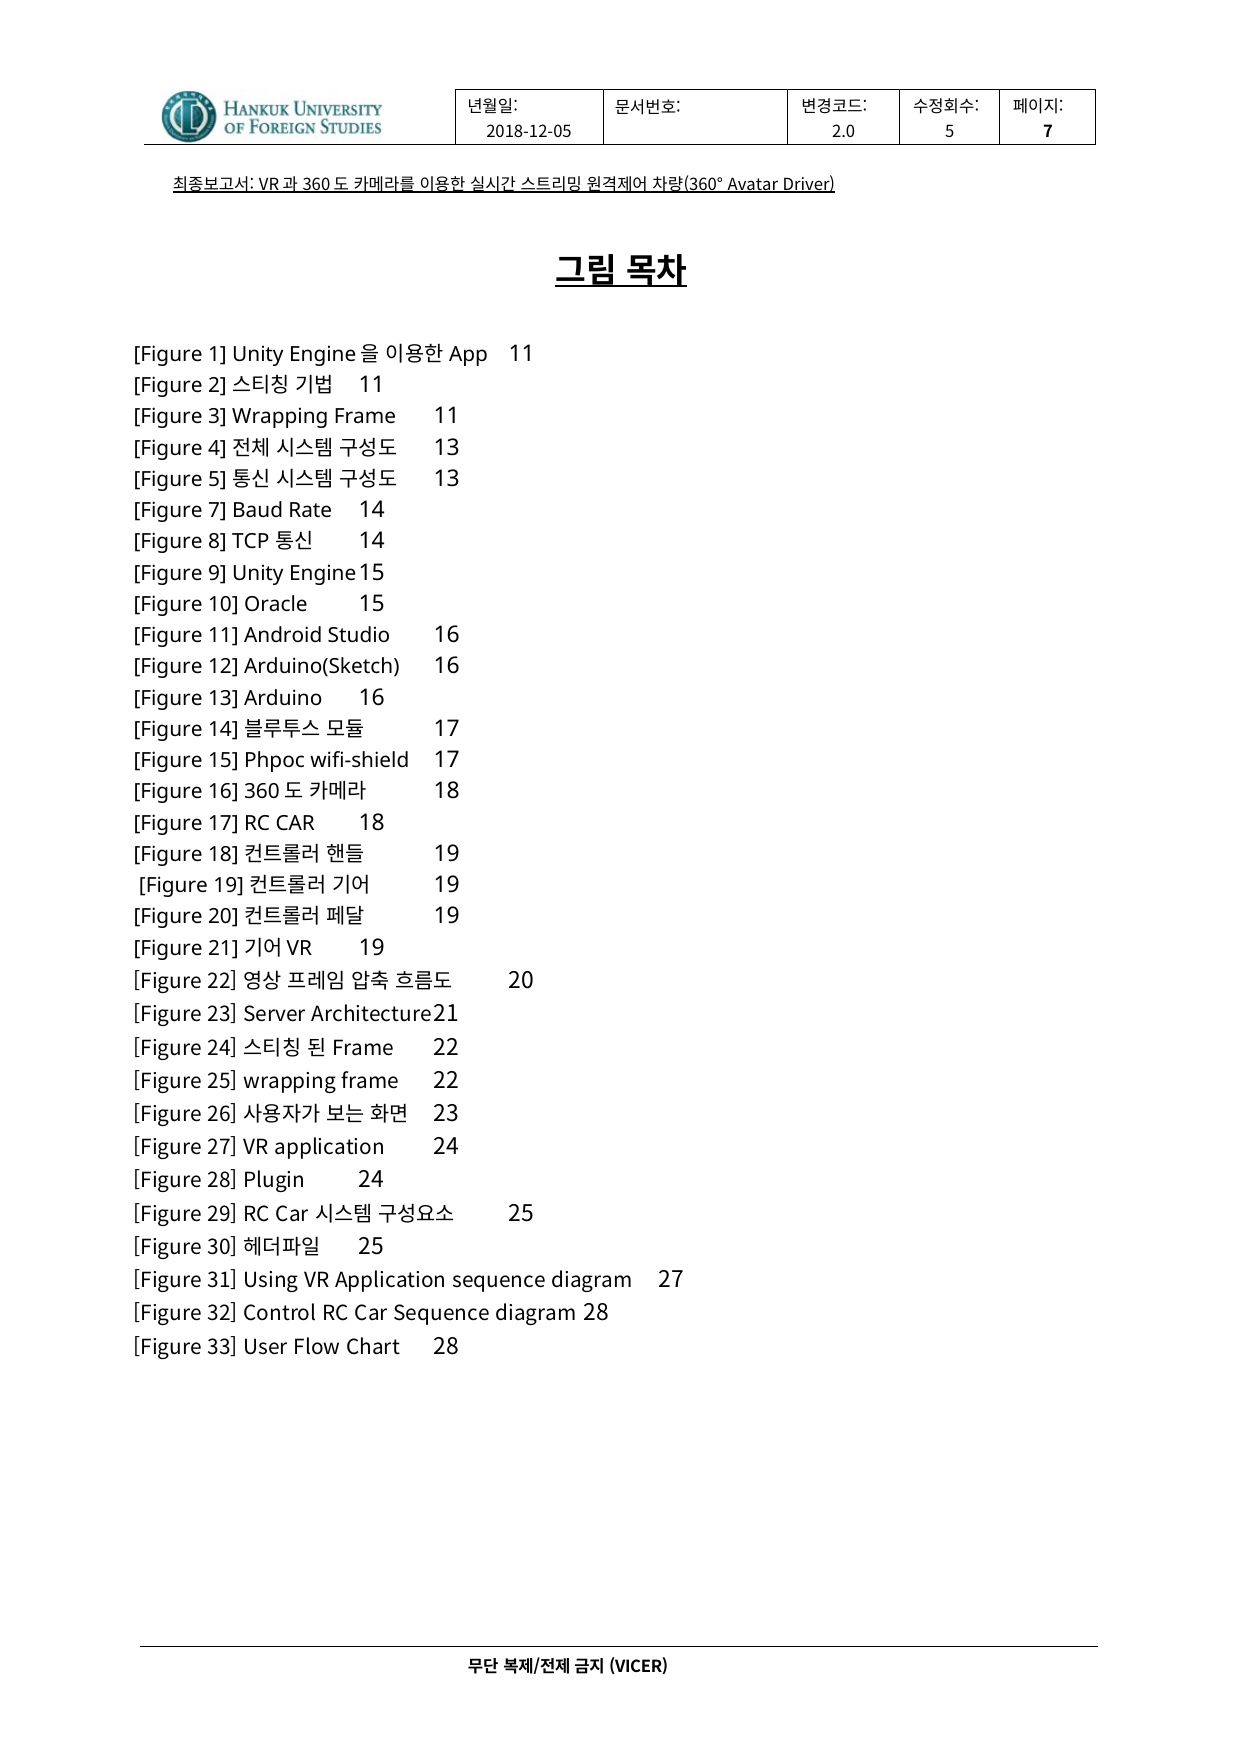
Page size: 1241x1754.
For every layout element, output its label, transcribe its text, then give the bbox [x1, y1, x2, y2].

text [Figure 30] 헤더파일 25 [133, 1228, 1109, 1261]
text [Figure 18] 컨트롤러 핸들 19 [133, 837, 1109, 868]
text [Figure 13] Arduino 16 [133, 681, 1109, 712]
text [Figure 27] VR application 24 [133, 1128, 1109, 1161]
text 그림 목차 [133, 243, 1109, 292]
text [Figure 32] Control RC Car Sequence diagram 28 [133, 1294, 1109, 1327]
text [Figure 10] Oracle 15 [133, 587, 1109, 618]
picture [161, 89, 383, 143]
text [Figure 21] 기어VR 19 [133, 931, 1109, 962]
text [Figure 26] 사용자가 보는 화면 23 [133, 1095, 1109, 1128]
text [Figure 8] TCP 통신 14 [133, 524, 1109, 556]
text [Figure 23] Server Architecture 21 [133, 995, 1109, 1028]
text [Figure 12] Arduino(Sketch) 16 [133, 649, 1109, 681]
text [Figure 5] 통신 시스템 구성도 13 [133, 462, 1109, 493]
text [Figure 4] 전체 시스템 구성도 13 [133, 431, 1109, 462]
text [Figure 14] 블루투스 모듈 17 [133, 712, 1109, 743]
text [Figure 28] Plugin 24 [133, 1161, 1109, 1194]
text [Figure 24] 스티칭 된 Frame 22 [133, 1028, 1109, 1062]
text [Figure 25] wrapping frame 22 [133, 1062, 1109, 1095]
text [Figure 16] 360도 카메라 18 [133, 774, 1109, 806]
text [Figure 1] Unity Engine을 이용한 App 11 [133, 337, 1109, 368]
text [Figure 15] Phpoc wifi-shield 17 [133, 743, 1109, 774]
text [Figure 31] Using VR Application sequence diagram 27 [133, 1261, 1109, 1294]
text [Figure 20] 컨트롤러 페달 19 [133, 899, 1109, 931]
text [Figure 33] User Flow Chart 28 [133, 1327, 1109, 1361]
text [Figure 29] RC Car 시스템 구성요소 25 [133, 1194, 1109, 1228]
text [Figure 2] 스티칭 기법 11 [133, 368, 1109, 399]
text [Figure 3] Wrapping Frame 11 [133, 399, 1109, 431]
text [Figure 7] Baud Rate 14 [133, 493, 1109, 524]
text [Figure 9] Unity Engine 15 [133, 556, 1109, 587]
text [Figure 17] RC CAR 18 [133, 806, 1109, 837]
text [Figure 11] Android Studio 16 [133, 618, 1109, 649]
text [Figure 19] 컨트롤러 기어 19 [133, 868, 1109, 899]
text [Figure 22] 영상 프레임 압축 흐름도 20 [133, 962, 1109, 995]
